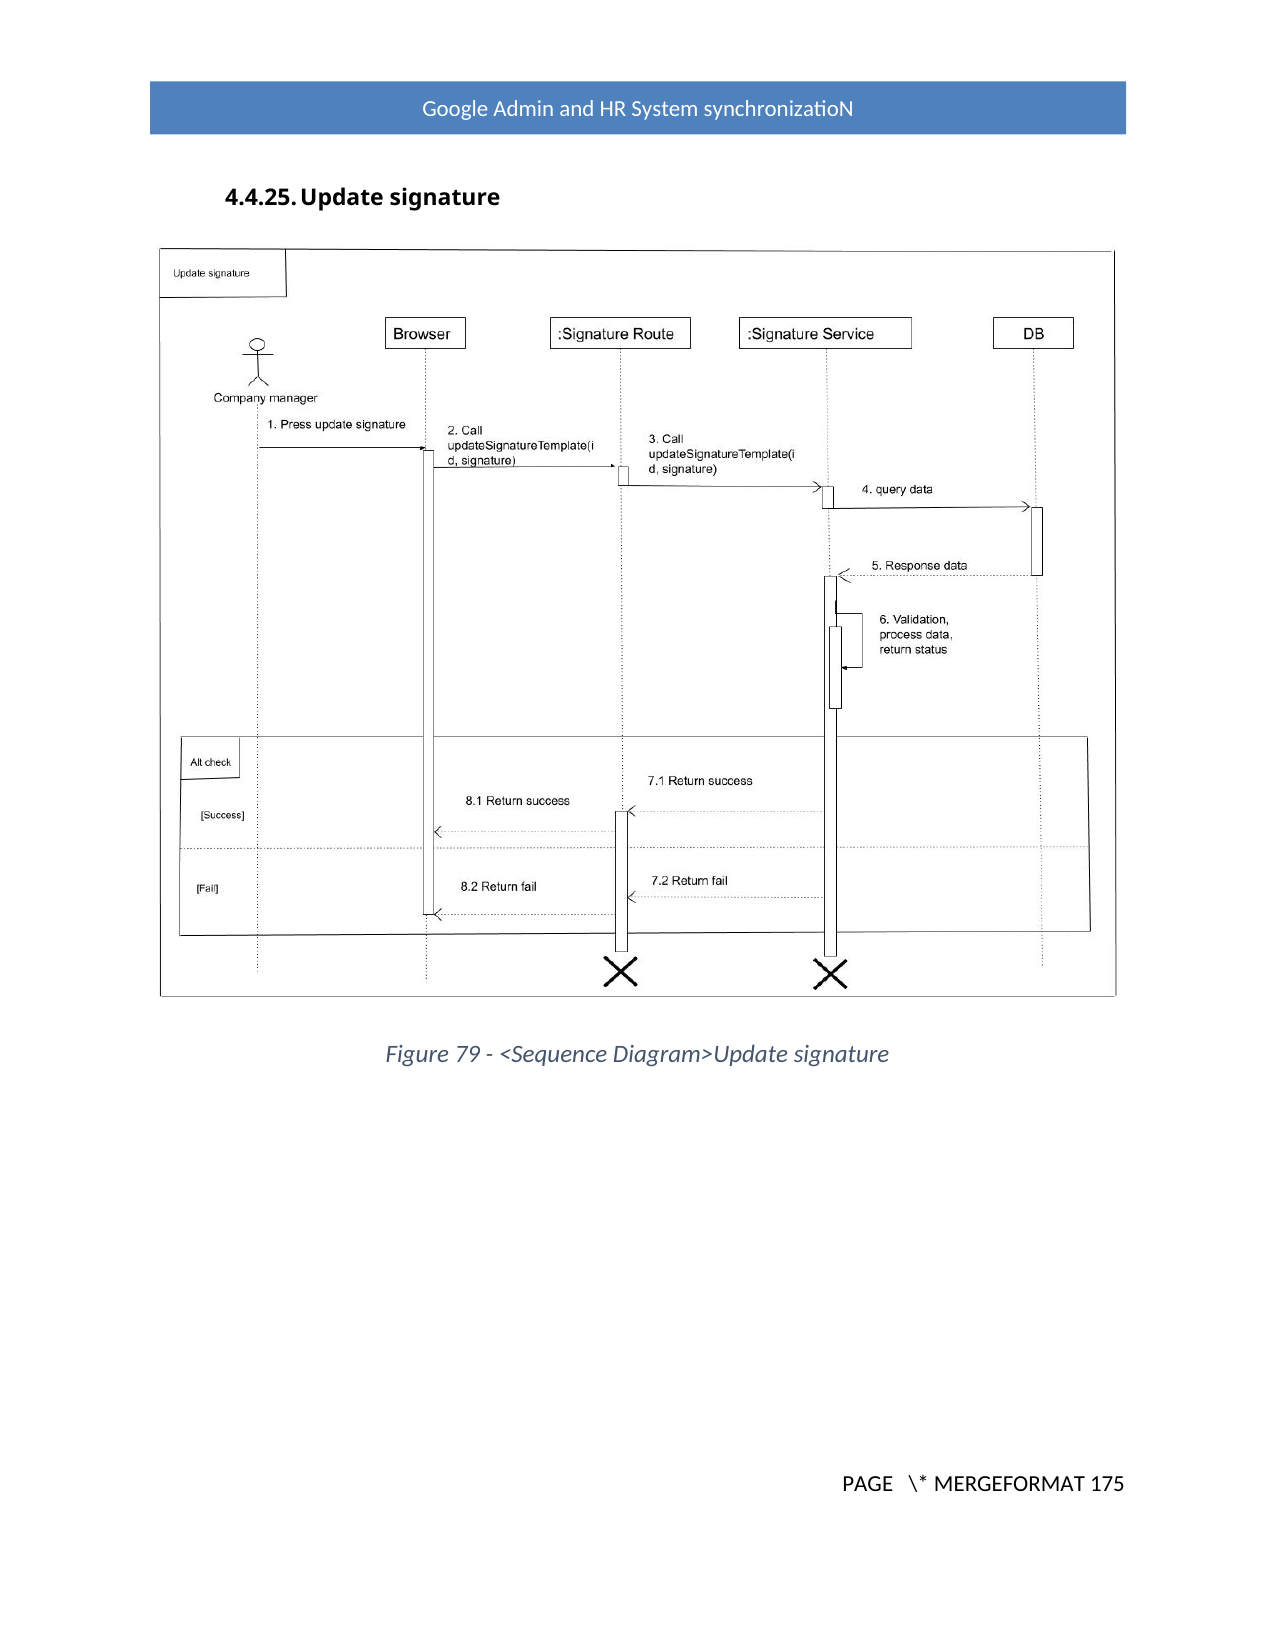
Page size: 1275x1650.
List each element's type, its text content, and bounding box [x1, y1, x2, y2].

picture [150, 237, 1125, 1006]
subtitle Update signature [225, 181, 1125, 212]
text Figure 79 - <Sequence Diagram>Update signature [150, 1038, 1125, 1069]
